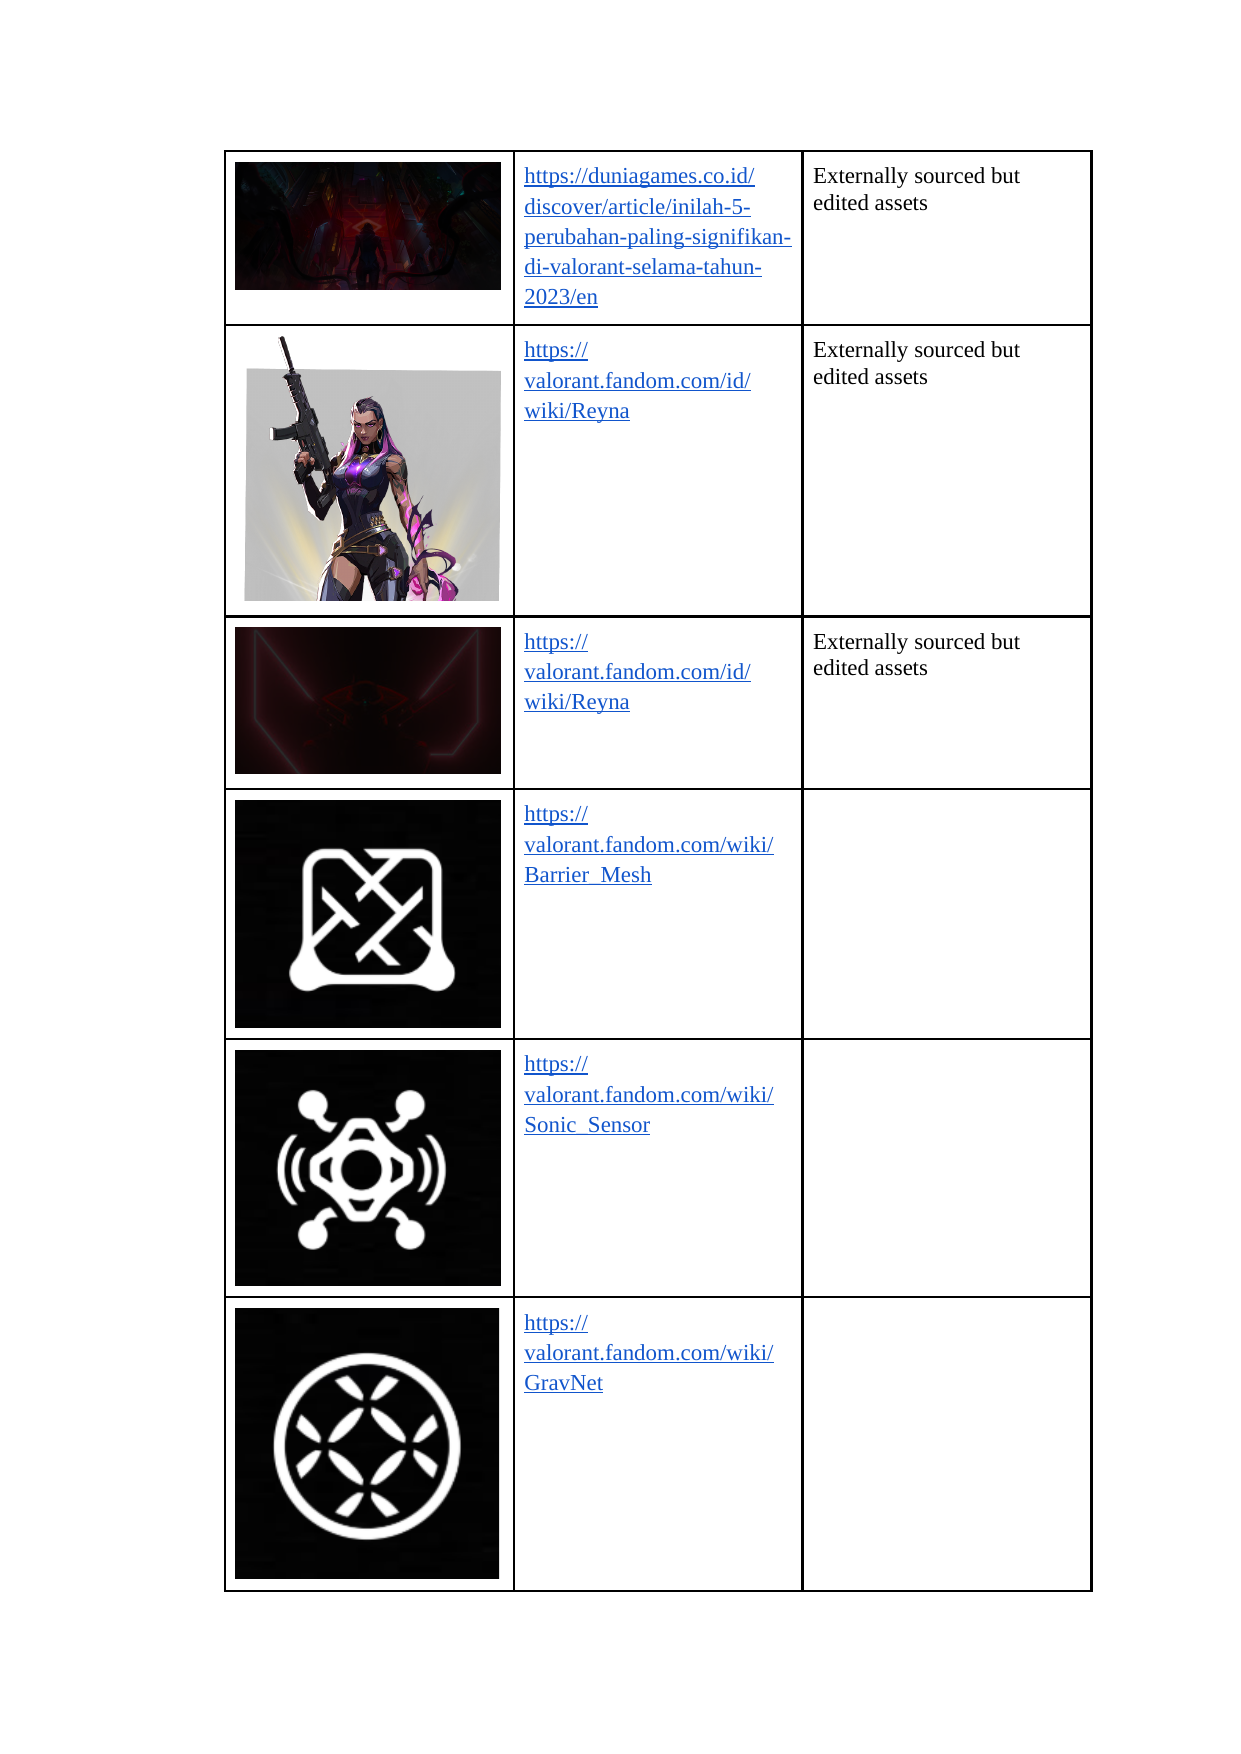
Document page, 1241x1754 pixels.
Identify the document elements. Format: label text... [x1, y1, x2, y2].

table_cell Externally sourced but edited assets [804, 618, 1090, 788]
table_cell Externally sourced but edited assets [804, 152, 1090, 324]
table_cell [226, 790, 513, 1038]
picture [235, 162, 501, 290]
table_cell [226, 152, 513, 324]
table_cell [226, 618, 513, 788]
table_cell [804, 1040, 1090, 1296]
picture [235, 1050, 501, 1286]
table_cell https://valorant.fandom.com/id/wiki/Reyna [515, 326, 801, 615]
picture [235, 1308, 500, 1579]
picture [235, 627, 501, 774]
table_cell https://valorant.fandom.com/wiki/Barrier_Mesh [515, 790, 801, 1038]
table_cell Externally sourced but edited assets [804, 326, 1090, 615]
table_cell https://valorant.fandom.com/id/wiki/Reyna [515, 618, 801, 788]
table_cell [226, 1298, 513, 1589]
picture [235, 336, 501, 601]
table_cell [226, 326, 513, 615]
table_cell https://valorant.fandom.com/wiki/GravNet [515, 1298, 801, 1589]
table_cell [804, 1298, 1090, 1589]
table_cell [804, 790, 1090, 1038]
picture [235, 800, 501, 1028]
table_cell [226, 1040, 513, 1296]
table_cell https://duniagames.co.id/discover/article/inilah-5-perubahan-paling-signifikan-di-valorant-selama-tahun-2023/en [515, 152, 801, 324]
table_cell https://valorant.fandom.com/wiki/Sonic_Sensor [515, 1040, 801, 1296]
